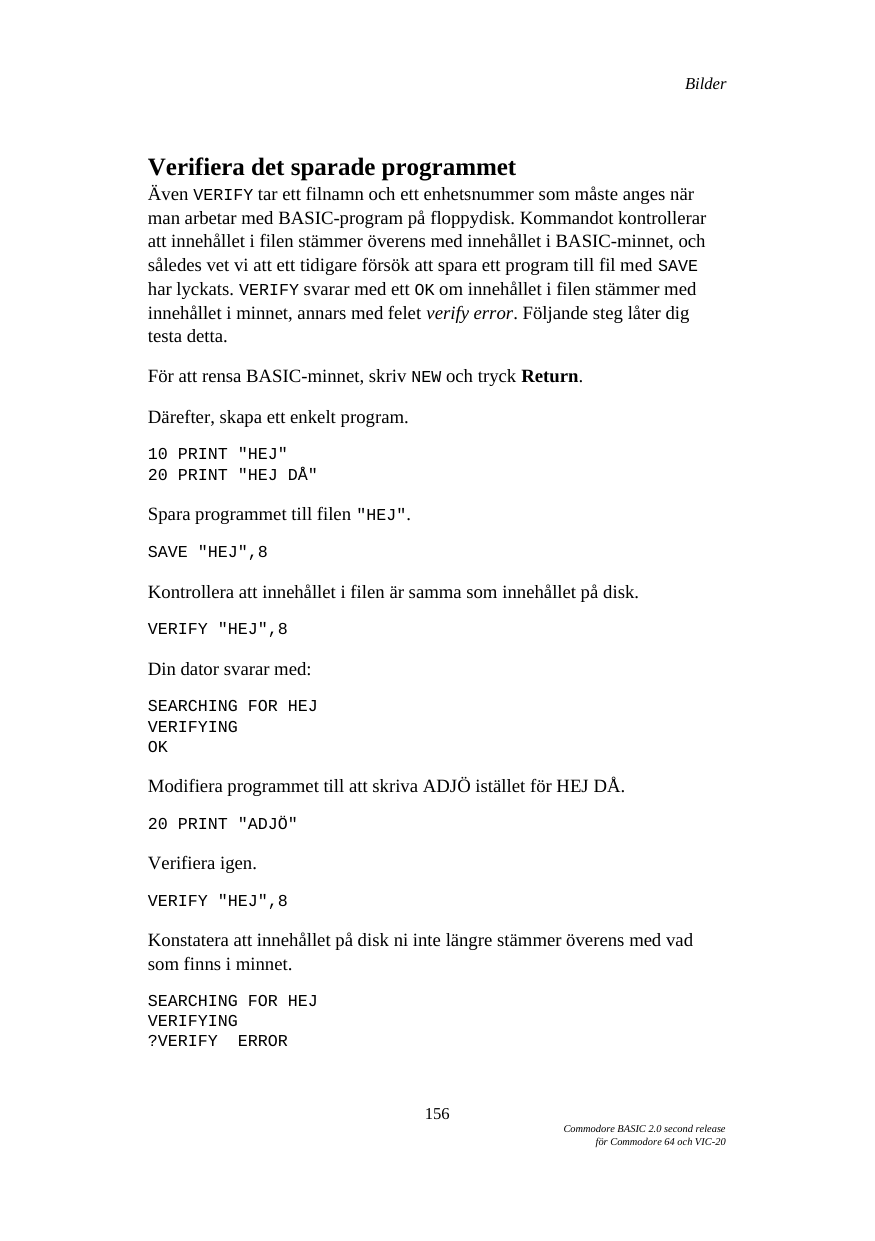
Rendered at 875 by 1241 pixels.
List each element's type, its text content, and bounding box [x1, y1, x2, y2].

text SEARCHING FOR HEJ VERIFYING OK [148, 698, 726, 757]
text Modifiera programmet till att skriva ADJÖ istället för HEJ DÅ. [148, 775, 726, 797]
text SEARCHING FOR HEJ VERIFYING ?VERIFY ERROR [148, 992, 726, 1052]
text VERIFY "HEJ",8 [148, 621, 726, 640]
text För att rensa BASIC-minnet, skriv NEW och tryck Return. [148, 365, 726, 387]
subtitle Verifiera det sparade programmet [148, 152, 726, 181]
text Därefter, skapa ett enkelt program. [148, 406, 726, 427]
text 20 PRINT "ADJÖ" [148, 815, 726, 834]
text Kontrollera att innehållet i filen är samma som innehållet på disk. [148, 581, 726, 603]
text Din dator svarar med: [148, 658, 726, 679]
text VERIFY "HEJ",8 [148, 892, 726, 911]
text Verifiera igen. [148, 852, 726, 874]
text Spara programmet till filen "HEJ". [148, 503, 726, 526]
text SAVE "HEJ",8 [148, 544, 726, 563]
text 10 PRINT "HEJ" 20 PRINT "HEJ DÅ" [148, 446, 726, 485]
text Konstatera att innehållet på disk ni inte längre stämmer överens med vad som finns i minnet. [148, 929, 726, 974]
text Även VERIFY tar ett filnamn och ett enhetsnummer som måste anges när man arbetar med BASIC-program på floppydisk. Kommandot kontrollerar att innehållet i filen stämmer överens med innehållet i BASIC-minnet, och således vet vi att ett tidigare försök att spara ett program till fil med SAVE har lyckats. VERIFY svarar med ett OK om innehållet i filen stämmer med innehållet i minnet, annars med felet verify error. Följande steg låter dig testa detta. [148, 183, 726, 347]
